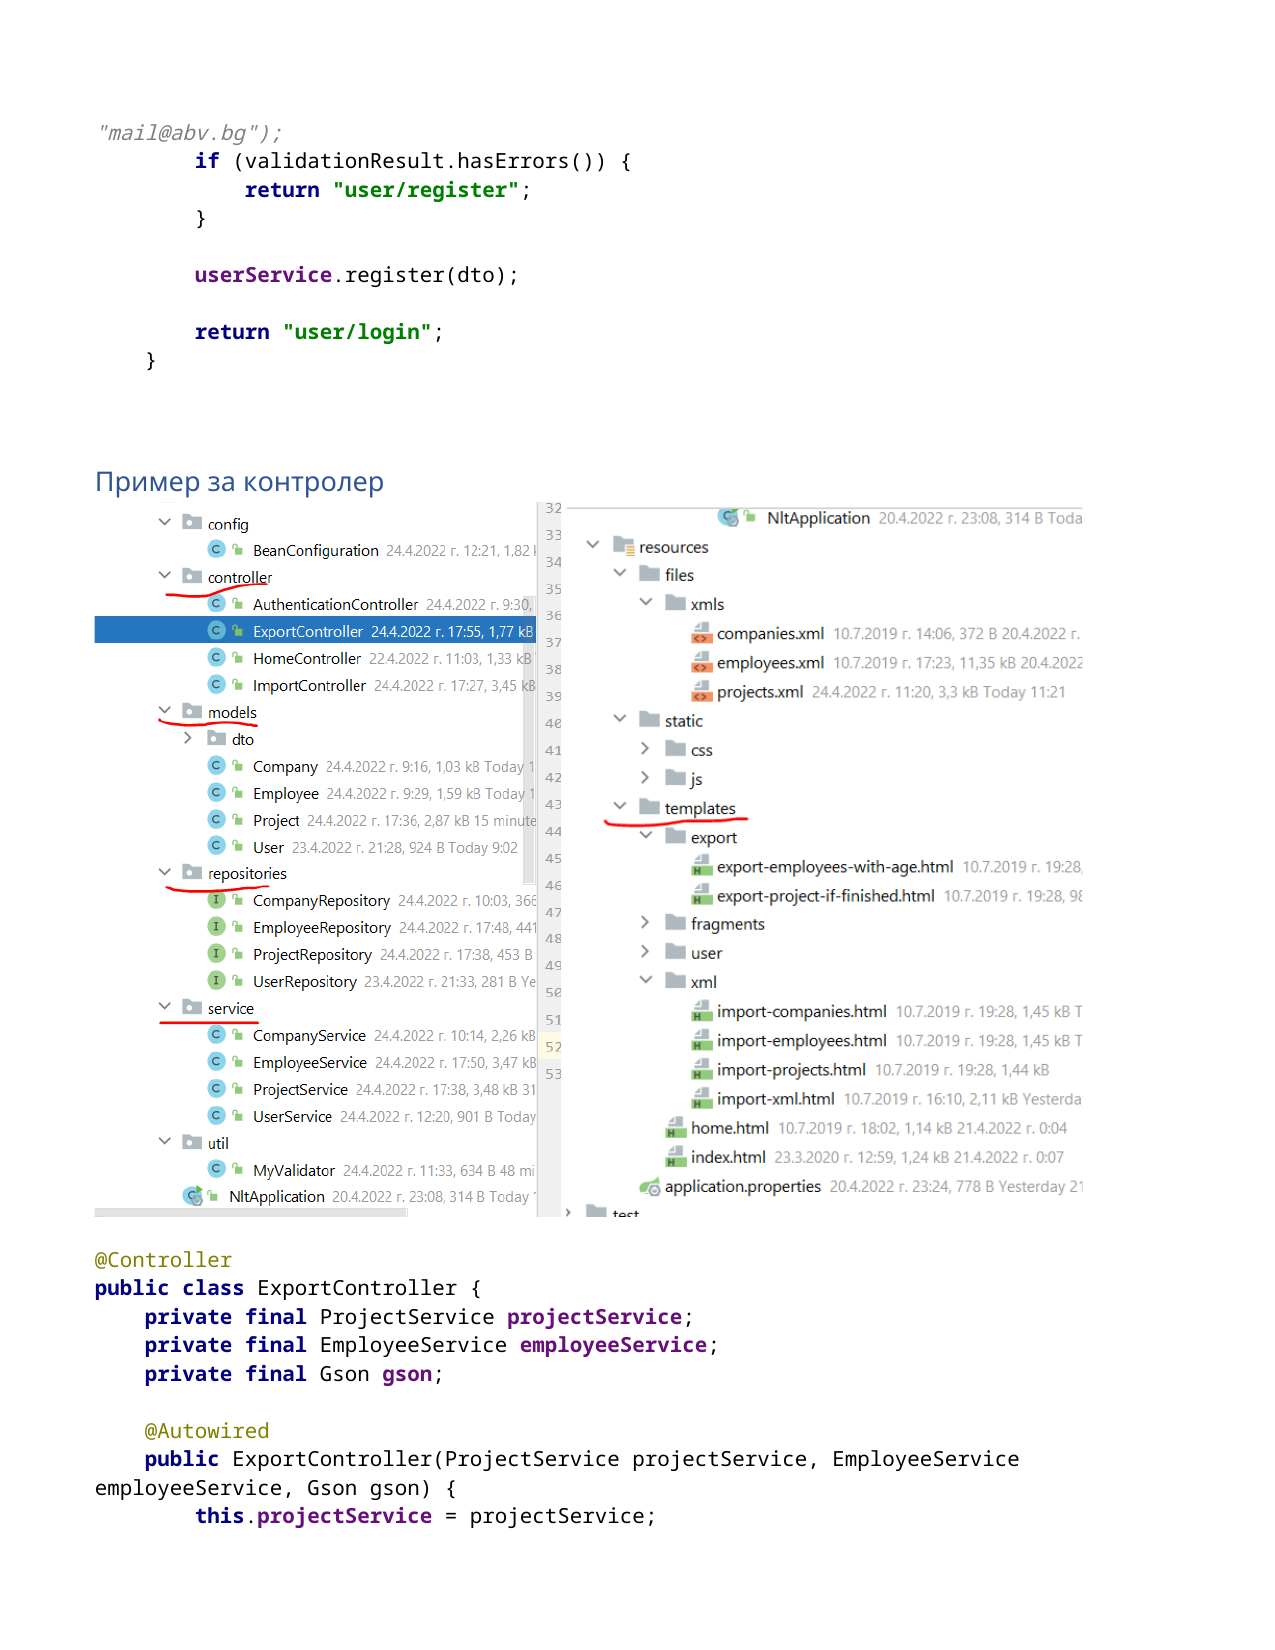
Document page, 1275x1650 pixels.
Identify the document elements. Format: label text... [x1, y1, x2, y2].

subtitle Пример за контролер [94, 463, 1198, 499]
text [94, 118, 1198, 374]
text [94, 1245, 1198, 1529]
picture [94, 502, 562, 1217]
picture [566, 507, 1083, 1217]
